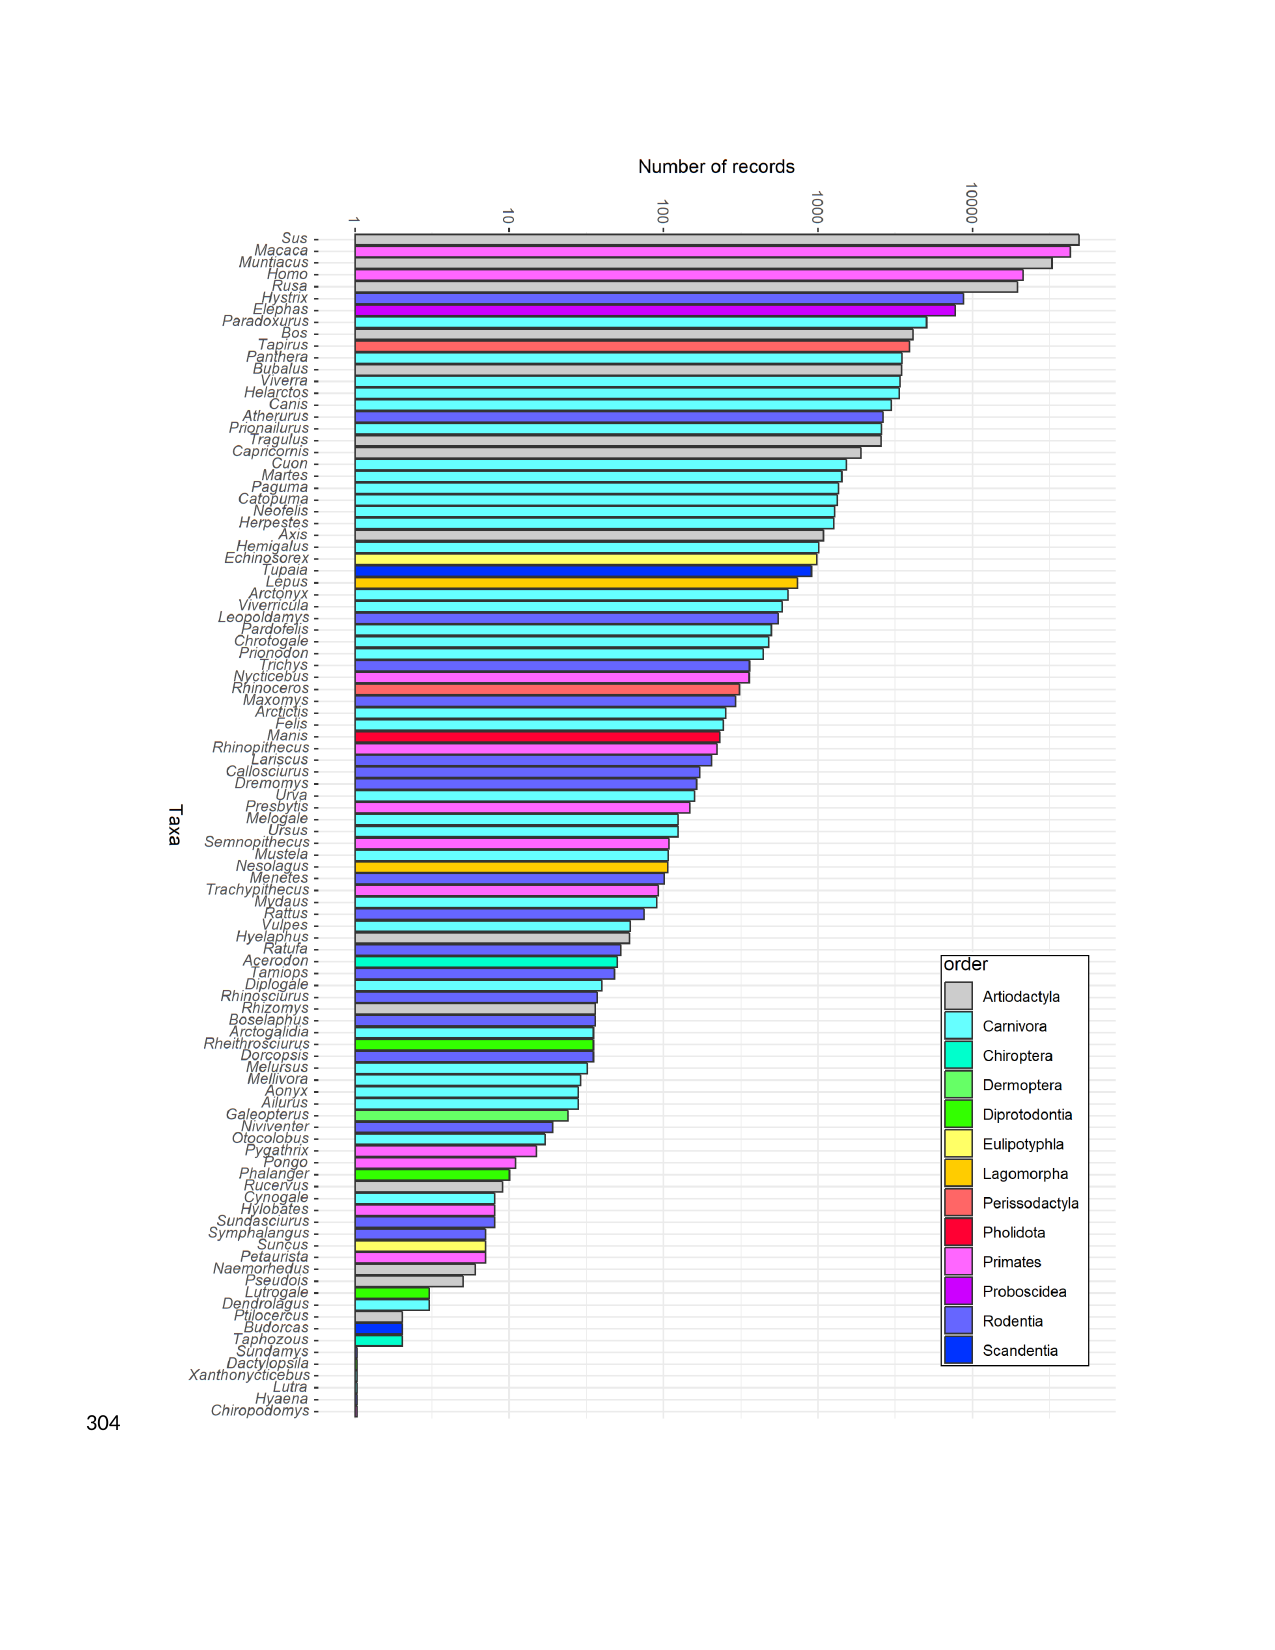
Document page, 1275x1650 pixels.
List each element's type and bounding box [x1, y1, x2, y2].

picture [158, 151, 1124, 1429]
